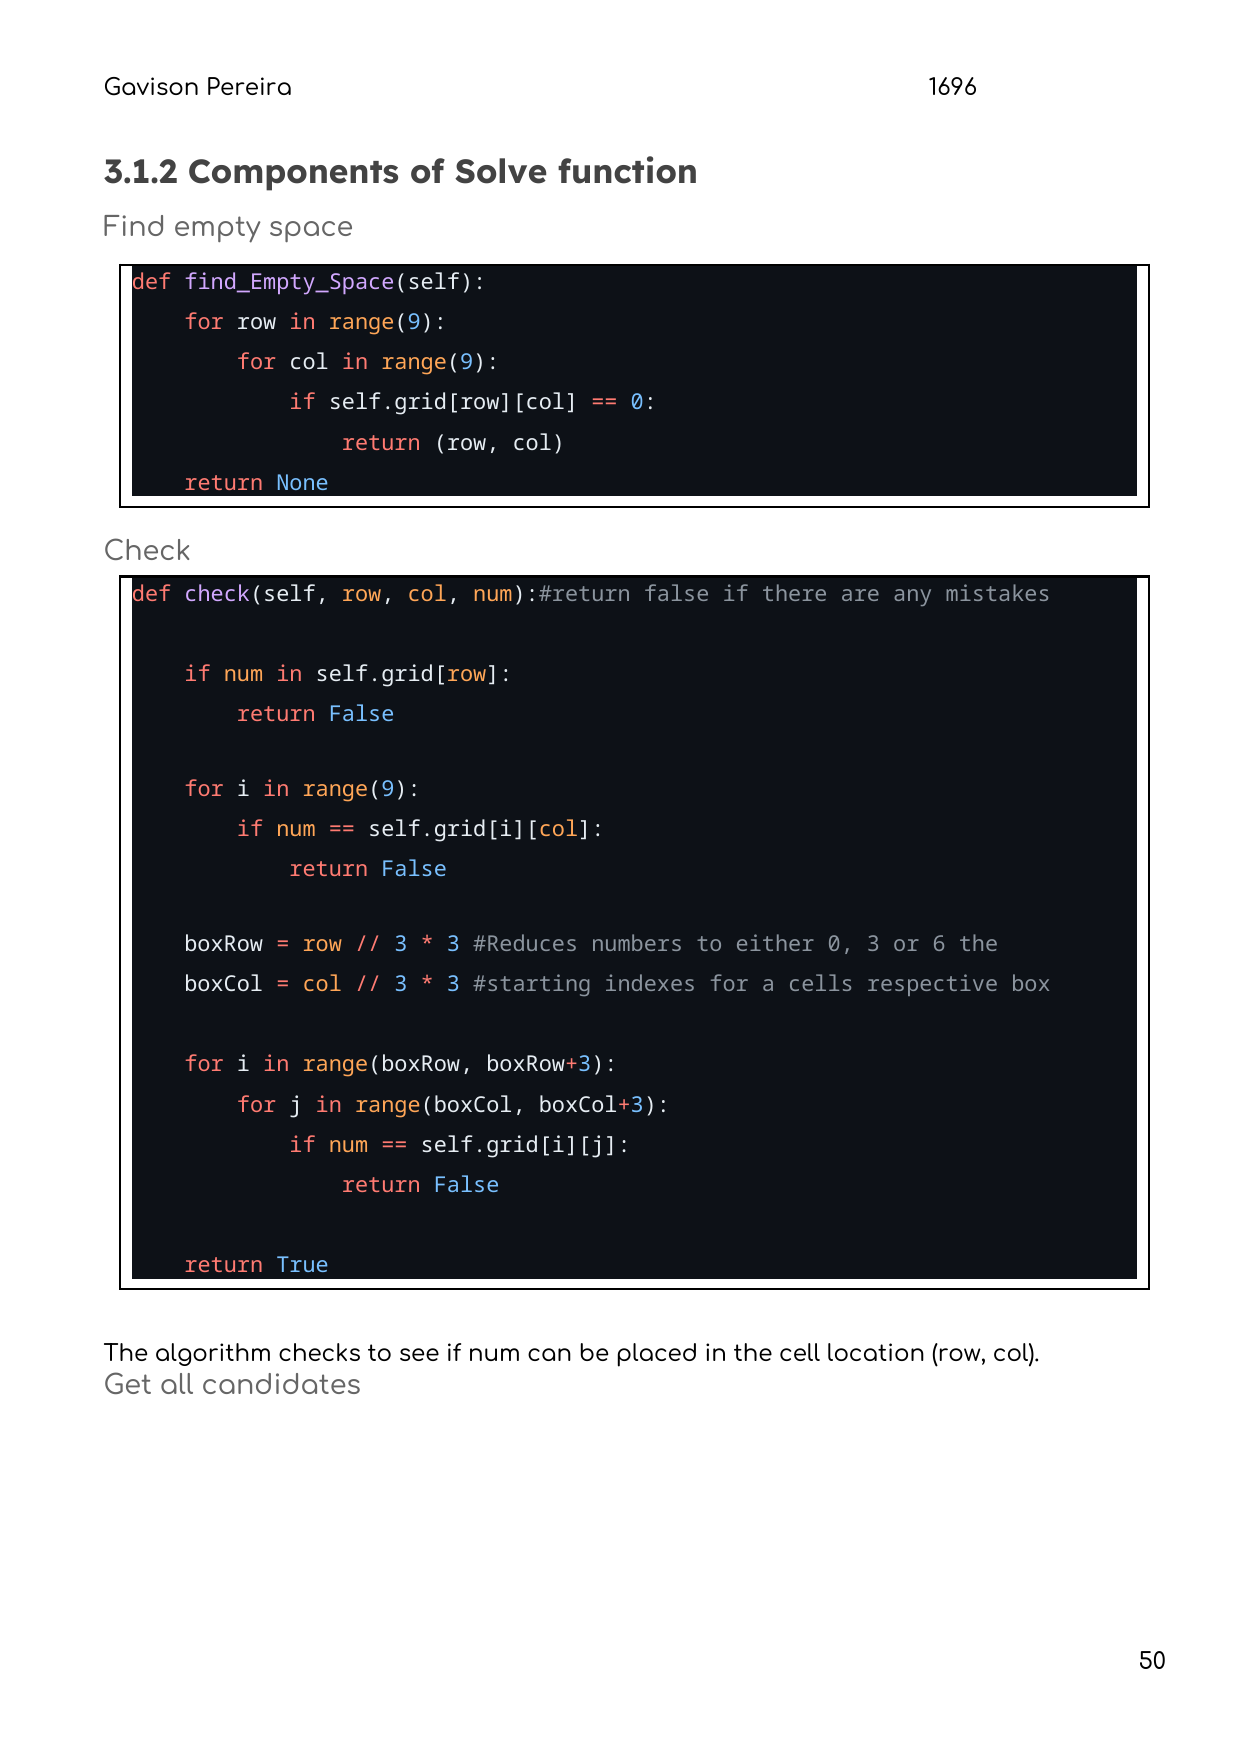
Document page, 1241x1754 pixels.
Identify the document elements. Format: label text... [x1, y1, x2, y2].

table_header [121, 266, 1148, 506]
subtitle 3.1.2 Components of Solve function [103, 150, 1229, 192]
subtitle Get all candidates [103, 1371, 1166, 1401]
subtitle Check [103, 537, 1166, 567]
text The algorithm checks to see if num can be placed in the cell location (row, col). [103, 1341, 1166, 1367]
subtitle Find empty space [103, 212, 1166, 243]
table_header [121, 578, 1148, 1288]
